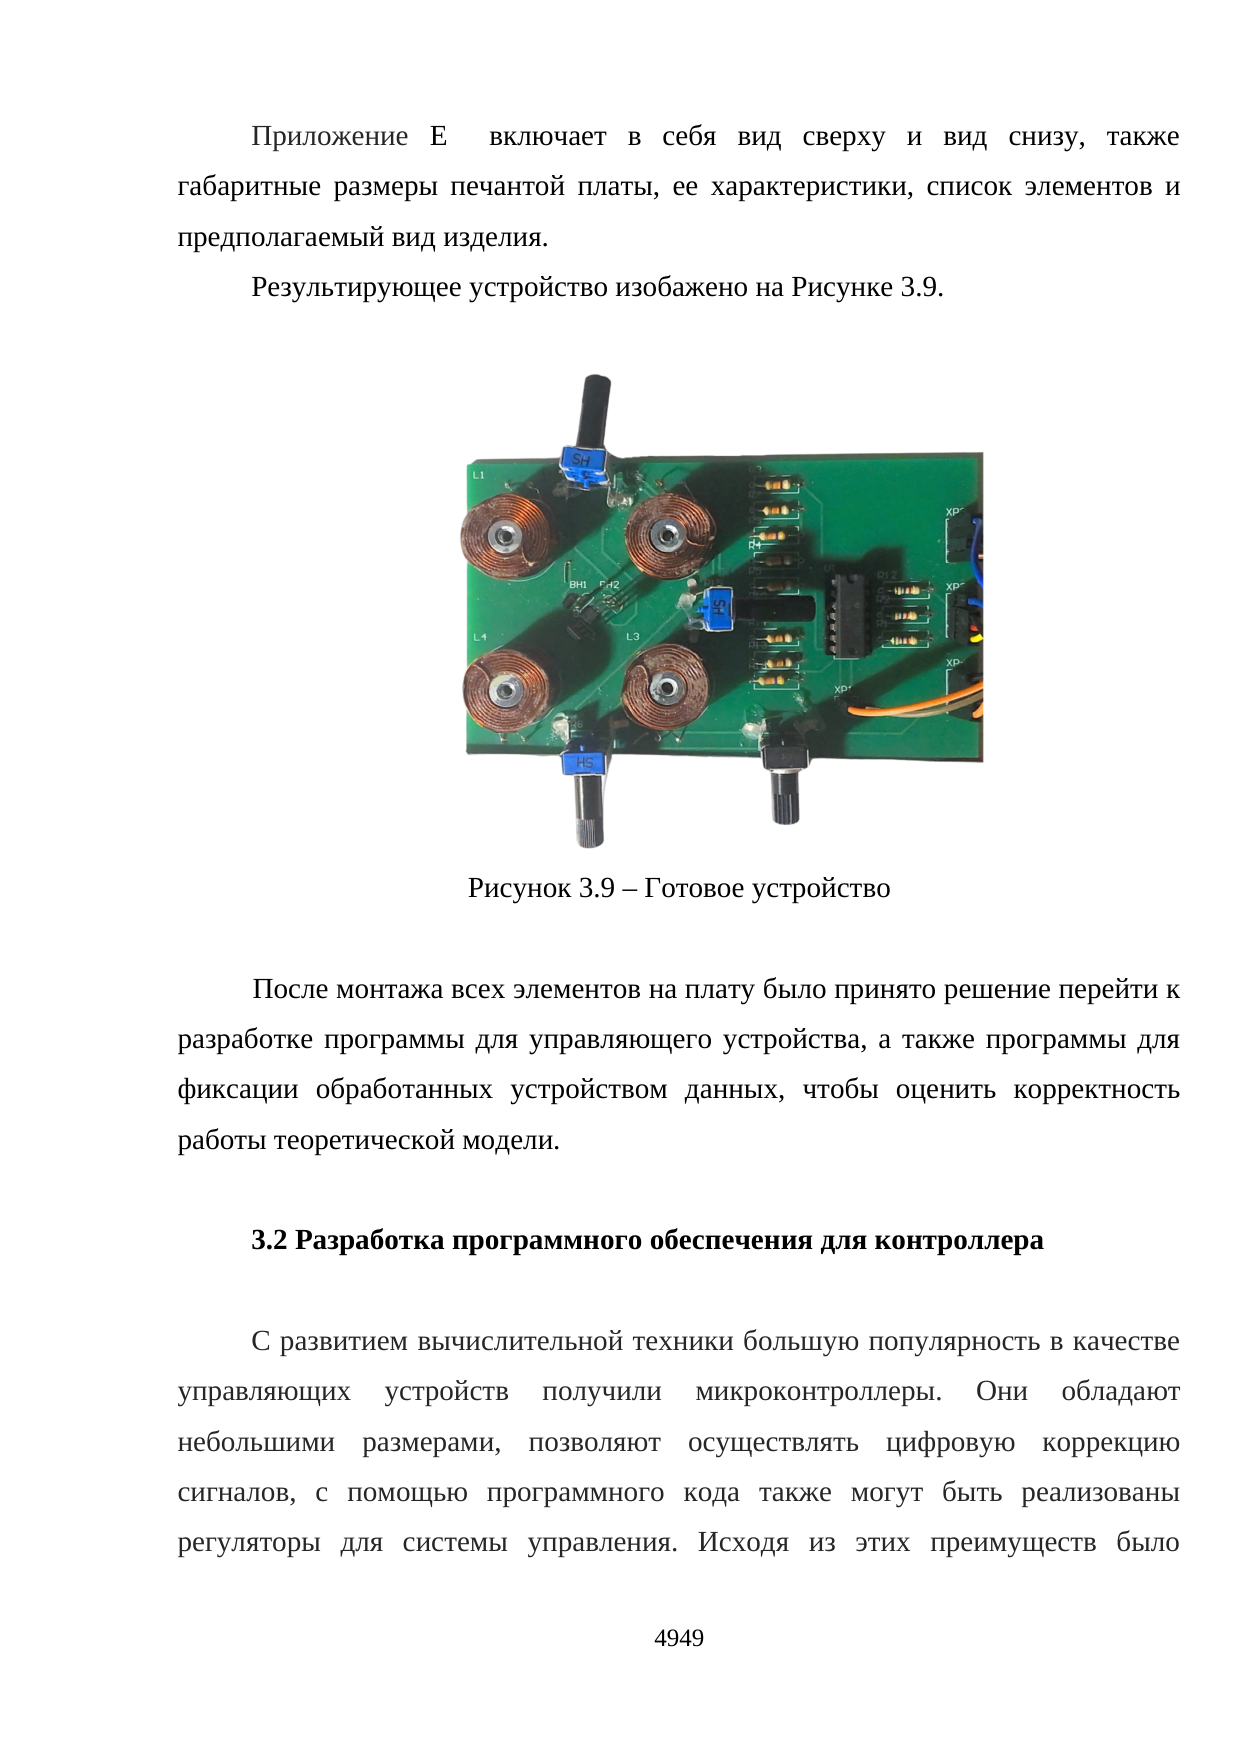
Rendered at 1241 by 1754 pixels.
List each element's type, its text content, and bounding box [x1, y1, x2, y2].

text Результирующее устройство изобажено на Рисунке 3.9. [177, 269, 1181, 303]
picture [454, 373, 988, 856]
text Рисунок 3.9 – Готовое устройство [177, 870, 1181, 904]
text 3.2 Разработка программного обеспечения для контроллера [177, 1222, 1181, 1256]
text Приложение Е включает в себя вид сверху и вид снизу, также габаритные размеры печантой платы, ее характеристики, список элементов и предполагаемый вид изделия. [177, 118, 1181, 252]
text После монтажа всех элементов на плату было принято решение перейти к разработке программы для управляющего устройства, а также программы для фиксации обработанных устройством данных, чтобы оценить корректность работы теоретической модели. [177, 971, 1181, 1155]
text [177, 1323, 1181, 1558]
